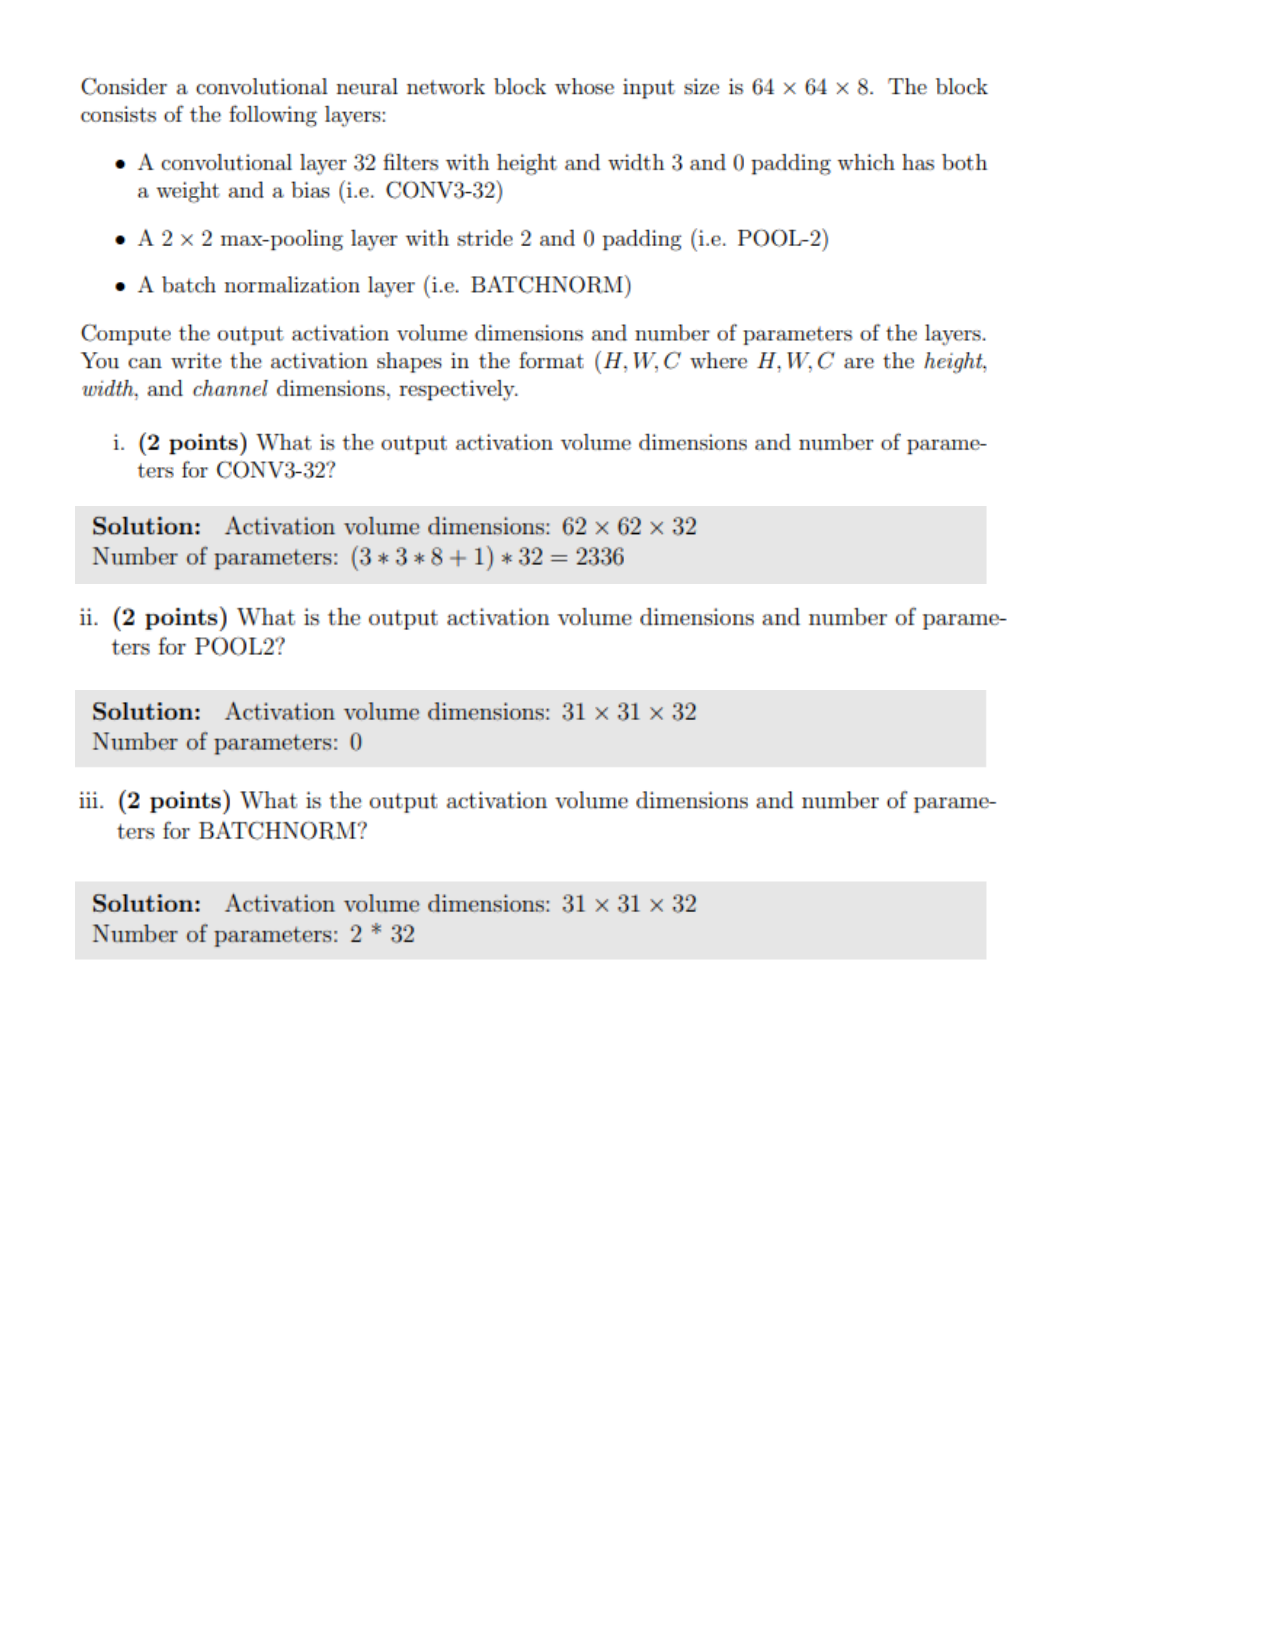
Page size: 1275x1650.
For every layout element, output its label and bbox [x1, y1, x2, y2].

picture [75, 877, 993, 963]
picture [75, 788, 1016, 859]
picture [75, 506, 989, 584]
picture [75, 75, 1016, 488]
picture [75, 602, 1016, 672]
picture [75, 690, 988, 769]
